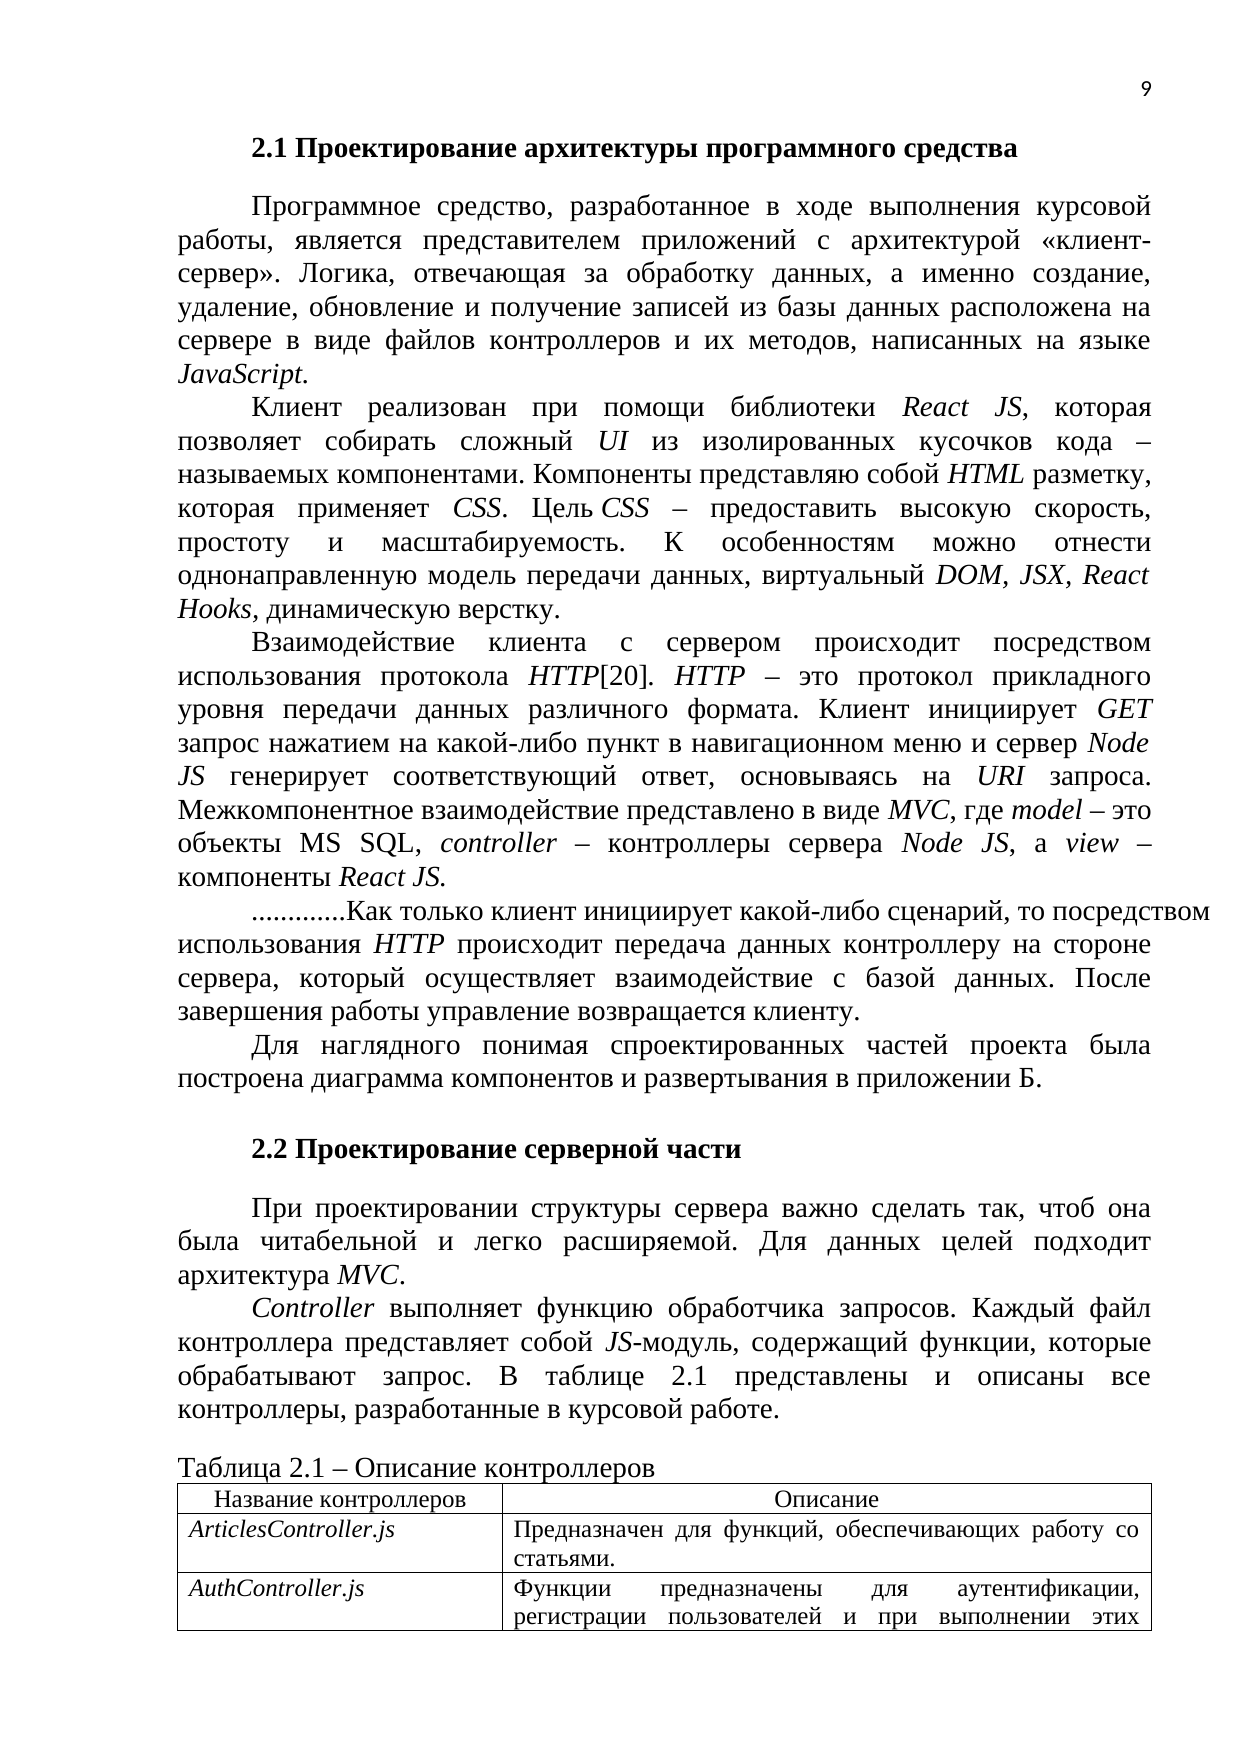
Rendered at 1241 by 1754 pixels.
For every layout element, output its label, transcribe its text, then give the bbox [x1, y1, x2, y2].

subtitle Проектирование архитектуры программного средства [177, 130, 1152, 163]
table_cell ArticlesController.js [178, 1514, 502, 1572]
text Клиент реализован при помощи библиотеки React JS, которая позволяет собирать сложный UI из изолированных кусочков кода – называемых компонентами. Компоненты представляю собой HTML разметку, которая применяет CSS. Цель CSS – предоставить высокую скорость, простоту и масштабируемость. К особенностям можно отнести однонаправленную модель передачи данных, виртуальный DOM, JSX, React Hooks, динамическую верстку. [177, 389, 1152, 624]
text Для наглядного понимая спроектированных частей проекта была построена диаграмма компонентов и развертывания в приложении Б. [177, 1027, 1152, 1094]
text Controller выполняет функцию обработчика запросов. Каждый файл контроллера представляет собой JS-модуль, содержащий функции, которые обрабатывают запрос. В таблице 2.1 представлены и описаны все контроллеры, разработанные в курсовой работе. [177, 1291, 1152, 1425]
subtitle Проектирование серверной части [177, 1131, 1152, 1165]
text Программное средство, разработанное в ходе выполнения курсовой работы, является представителем приложений с архитектурой «клиент-сервер». Логика, отвечающая за обработку данных, а именно создание, удаление, обновление и получение записей из базы данных расположена на сервере в виде файлов контроллеров и их методов, написанных на языке JavaScript. [177, 188, 1152, 389]
table_cell Предназначен для функций, обеспечивающих работу со статьями. [503, 1514, 1151, 1572]
text При проектировании структуры сервера важно сделать так, чтоб она была читабельной и легко расширяемой. Для данных целей подходит архитектура MVC. [177, 1190, 1152, 1291]
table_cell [503, 1573, 1151, 1630]
text Взаимодействие клиента с сервером происходит посредством использования протокола HTTP[20]. HTTP – это протокол прикладного уровня передачи данных различного формата. Клиент инициирует GET запрос нажатием на какой-либо пункт в навигационном меню и сервер Node JS генерирует соответствующий ответ, основываясь на URI запроса. Межкомпонентное взаимодействие представлено в виде MVC, где model – это объекты MS SQL, controller – контроллеры сервера Node JS, а view – компоненты React JS. [177, 624, 1152, 893]
table_header Описание [503, 1484, 1151, 1513]
table_cell AuthController.js [178, 1573, 502, 1630]
text Таблица 2.1 – Описание контроллеров [177, 1450, 1152, 1483]
table_header Название контроллеров [178, 1484, 502, 1513]
text Как только клиент инициирует какой-либо сценарий, то посредством использования HTTP происходит передача данных контроллеру на стороне сервера, который осуществляет взаимодействие с базой данных. После завершения работы управление возвращается клиенту. [177, 893, 1152, 1027]
